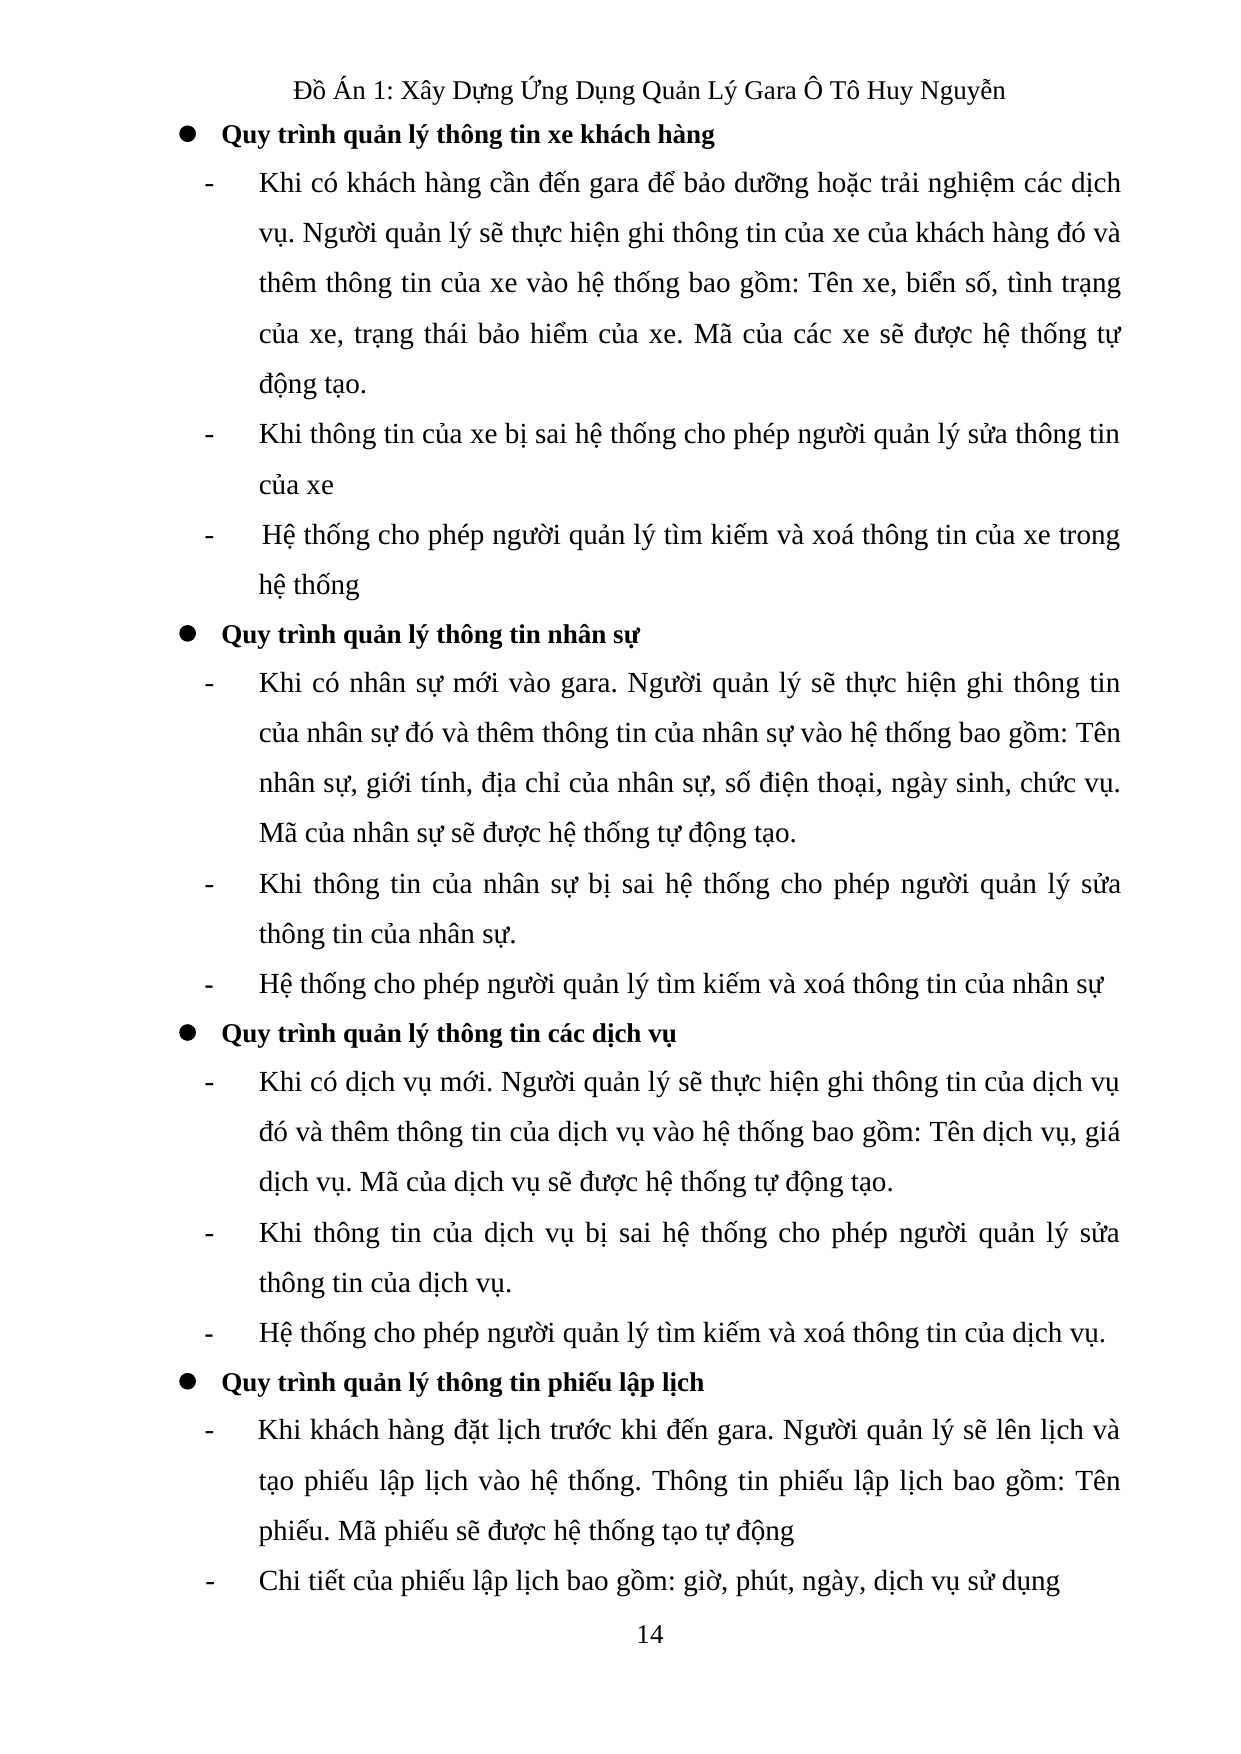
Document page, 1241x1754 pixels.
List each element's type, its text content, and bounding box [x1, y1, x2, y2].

list Khi có nhân sự mới vào gara. Người quản lý sẽ thực hiện ghi thông tin của nhân sự đó và thêm thông tin của nhân sự vào hệ thống bao gồm: Tên nhân sự, giới tính, địa chỉ của nhân sự, số điện thoại, ngày sinh, chức vụ. Mã của nhân sự sẽ được hệ thống tự động tạo. [204, 665, 1122, 849]
list Khi thông tin của dịch vụ bị sai hệ thống cho phép người quản lý sửa thông tin của dịch vụ. [204, 1215, 1122, 1298]
list Khi thông tin của nhân sự bị sai hệ thống cho phép người quản lý sửa thông tin của nhân sự. [204, 866, 1122, 950]
list Khi có khách hàng cần đến gara để bảo dưỡng hoặc trải nghiệm các dịch vụ. Người quản lý sẽ thực hiện ghi thông tin của xe của khách hàng đó và thêm thông tin của xe vào hệ thống bao gồm: Tên xe, biển số, tình trạng của xe, trạng thái bảo hiểm của xe. Mã của các xe sẽ được hệ thống tự động tạo. [204, 165, 1122, 400]
list Quy trình quản lý thông tin các dịch vụ [177, 1017, 1122, 1048]
list - Chi tiết của phiếu lập lịch bao gồm: giờ, phút, ngày, dịch vụ sử dụng [204, 1563, 1122, 1597]
text - Hệ thống cho phép người quản lý tìm kiếm và xoá thông tin của xe trong hệ thống [204, 517, 1122, 601]
list Khi thông tin của xe bị sai hệ thống cho phép người quản lý sửa thông tin của xe [204, 417, 1122, 500]
list Quy trình quản lý thông tin nhân sự [177, 618, 1122, 649]
list Hệ thống cho phép người quản lý tìm kiếm và xoá thông tin của nhân sự [204, 967, 1122, 1000]
list Quy trình quản lý thông tin phiếu lập lịch [177, 1366, 1122, 1397]
list Quy trình quản lý thông tin xe khách hàng [177, 118, 1122, 149]
list - Khi khách hàng đặt lịch trước khi đến gara. Người quản lý sẽ lên lịch và tạo phiếu lập lịch vào hệ thống. Thông tin phiếu lập lịch bao gồm: Tên phiếu. Mã phiếu sẽ được hệ thống tạo tự động [204, 1412, 1122, 1547]
list Khi có dịch vụ mới. Người quản lý sẽ thực hiện ghi thông tin của dịch vụ đó và thêm thông tin của dịch vụ vào hệ thống bao gồm: Tên dịch vụ, giá dịch vụ. Mã của dịch vụ sẽ được hệ thống tự động tạo. [204, 1064, 1122, 1198]
list Hệ thống cho phép người quản lý tìm kiếm và xoá thông tin của dịch vụ. [204, 1315, 1122, 1349]
